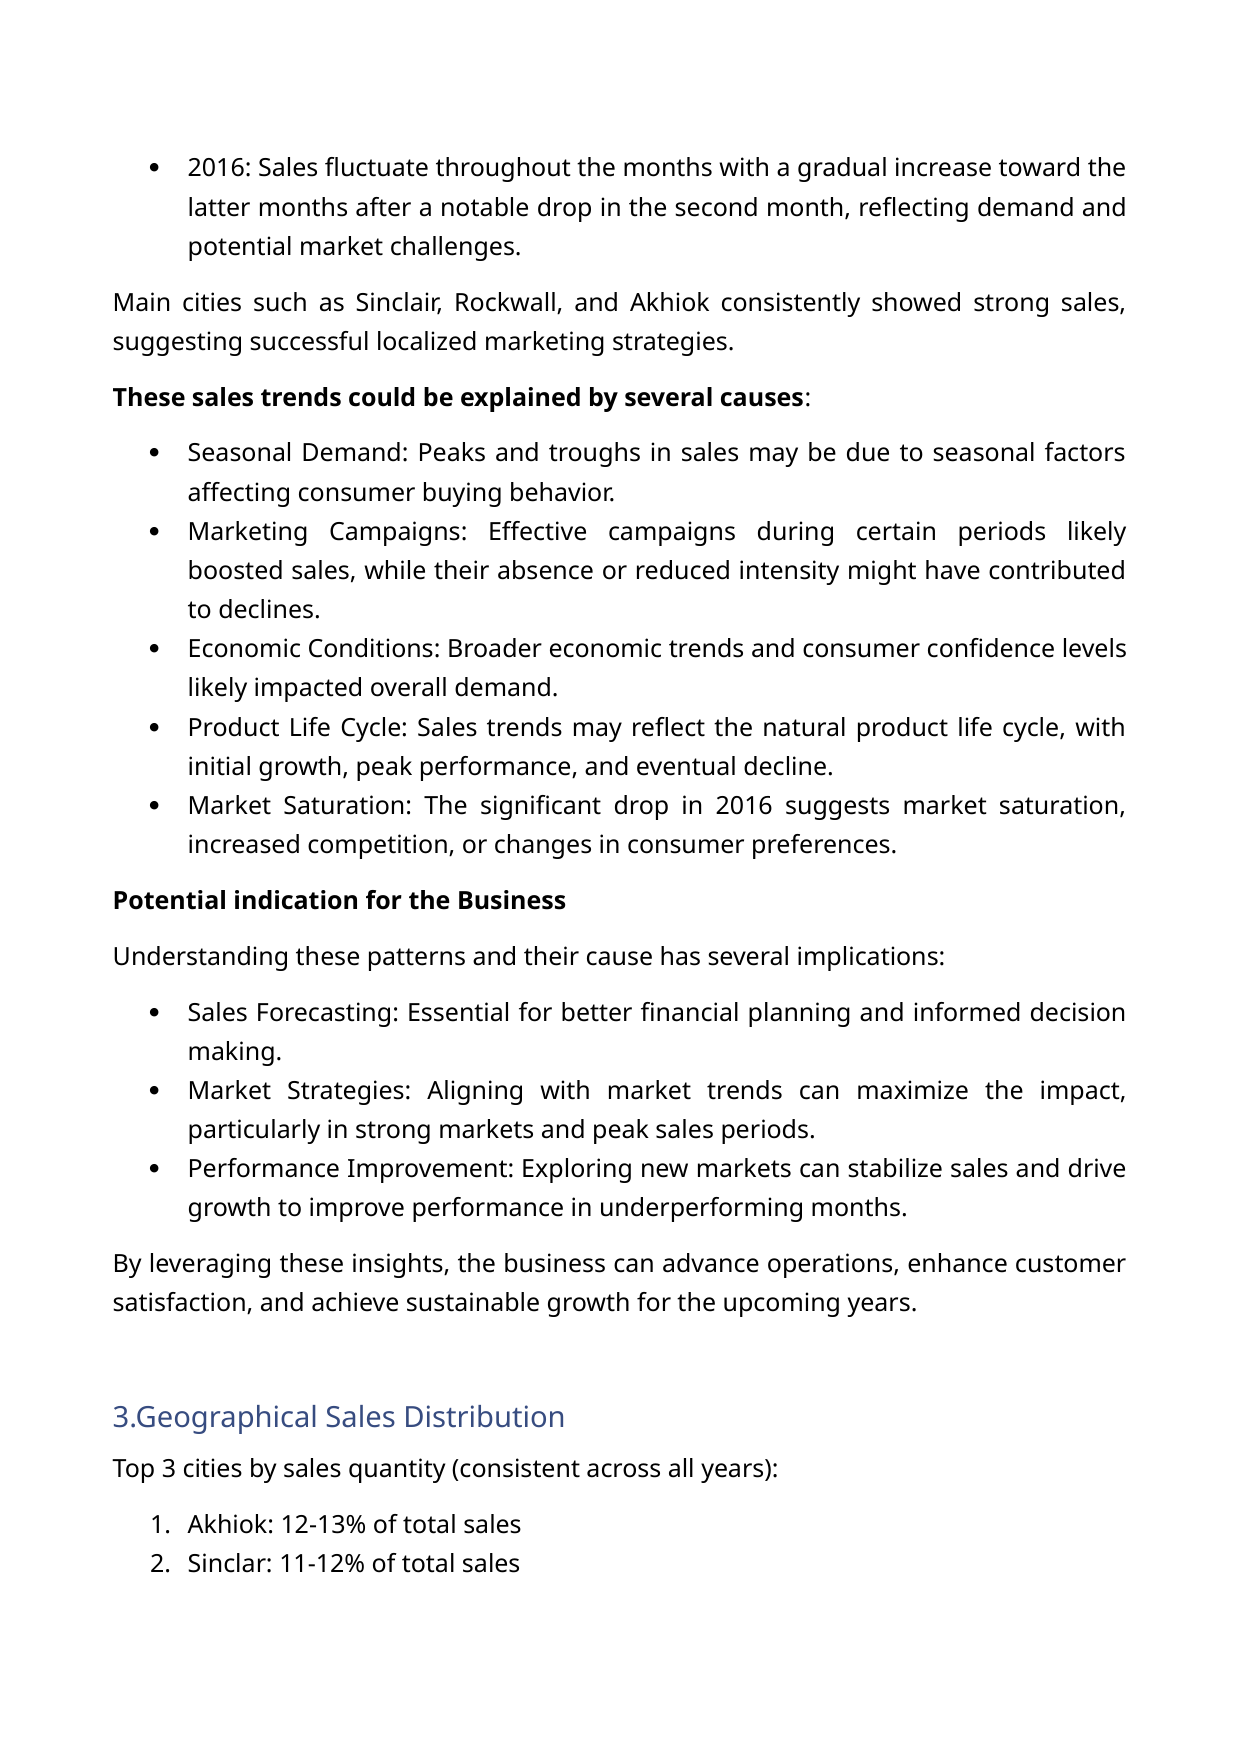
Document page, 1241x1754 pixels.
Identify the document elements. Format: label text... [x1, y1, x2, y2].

list Seasonal Demand: Peaks and troughs in sales may be due to seasonal factors affecting consumer buying behavior. [150, 435, 1128, 508]
list Product Life Cycle: Sales trends may reflect the natural product life cycle, with initial growth, peak performance, and eventual decline. [150, 709, 1128, 782]
text Understanding these patterns and their cause has several implications: [112, 938, 1128, 972]
text Main cities such as Sinclair, Rockwall, and Akhiok consistently showed strong sales, suggesting successful localized marketing strategies. [112, 284, 1128, 357]
text Top 3 cities by sales quantity (consistent across all years): [112, 1451, 1128, 1485]
list 2016: Sales fluctuate throughout the months with a gradual increase toward the latter months after a notable drop in the second month, reflecting demand and potential market challenges. [150, 150, 1128, 262]
text By leveraging these insights, the business can advance operations, enhance customer satisfaction, and achieve sustainable growth for the upcoming years. [112, 1246, 1128, 1319]
list Market Saturation: The significant drop in 2016 suggests market saturation, increased competition, or changes in consumer preferences. [150, 787, 1128, 861]
list Akhiok: 12-13% of total sales [150, 1506, 1128, 1541]
list Sinclar: 11-12% of total sales [150, 1546, 1128, 1580]
subtitle 3.Geographical Sales Distribution [112, 1397, 1128, 1436]
text Potential indication for the Business [112, 882, 1128, 917]
text These sales trends could be explained by several causes: [112, 379, 1128, 413]
list Sales Forecasting: Essential for better financial planning and informed decision making. [150, 994, 1128, 1067]
list Marketing Campaigns: Effective campaigns during certain periods likely boosted sales, while their absence or reduced intensity might have contributed to declines. [150, 513, 1128, 626]
list Economic Conditions: Broader economic trends and consumer confidence levels likely impacted overall demand. [150, 631, 1128, 704]
list Performance Improvement: Exploring new markets can stabilize sales and drive growth to improve performance in underperforming months. [150, 1151, 1128, 1224]
list Market Strategies: Aligning with market trends can maximize the impact, particularly in strong markets and peak sales periods. [150, 1072, 1128, 1146]
